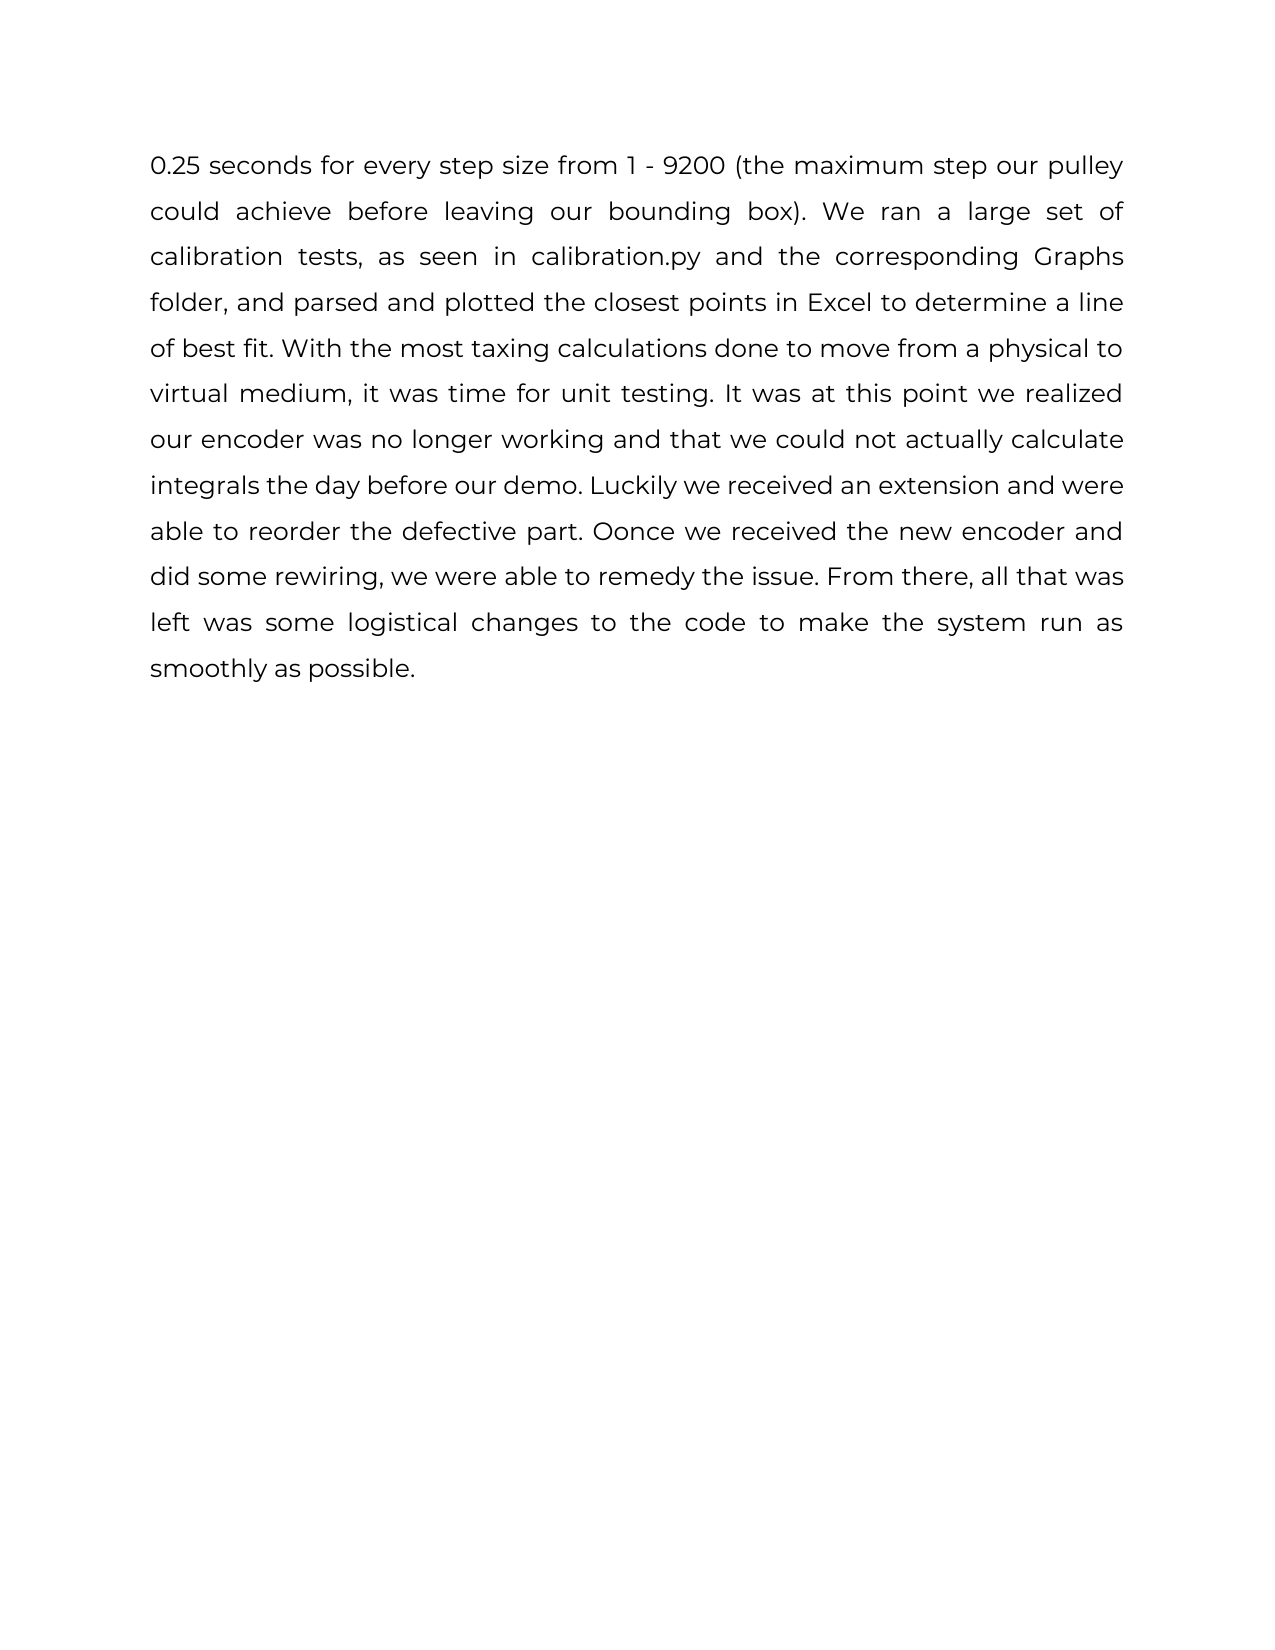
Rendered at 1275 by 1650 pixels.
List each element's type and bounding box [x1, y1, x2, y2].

text [150, 150, 1125, 683]
